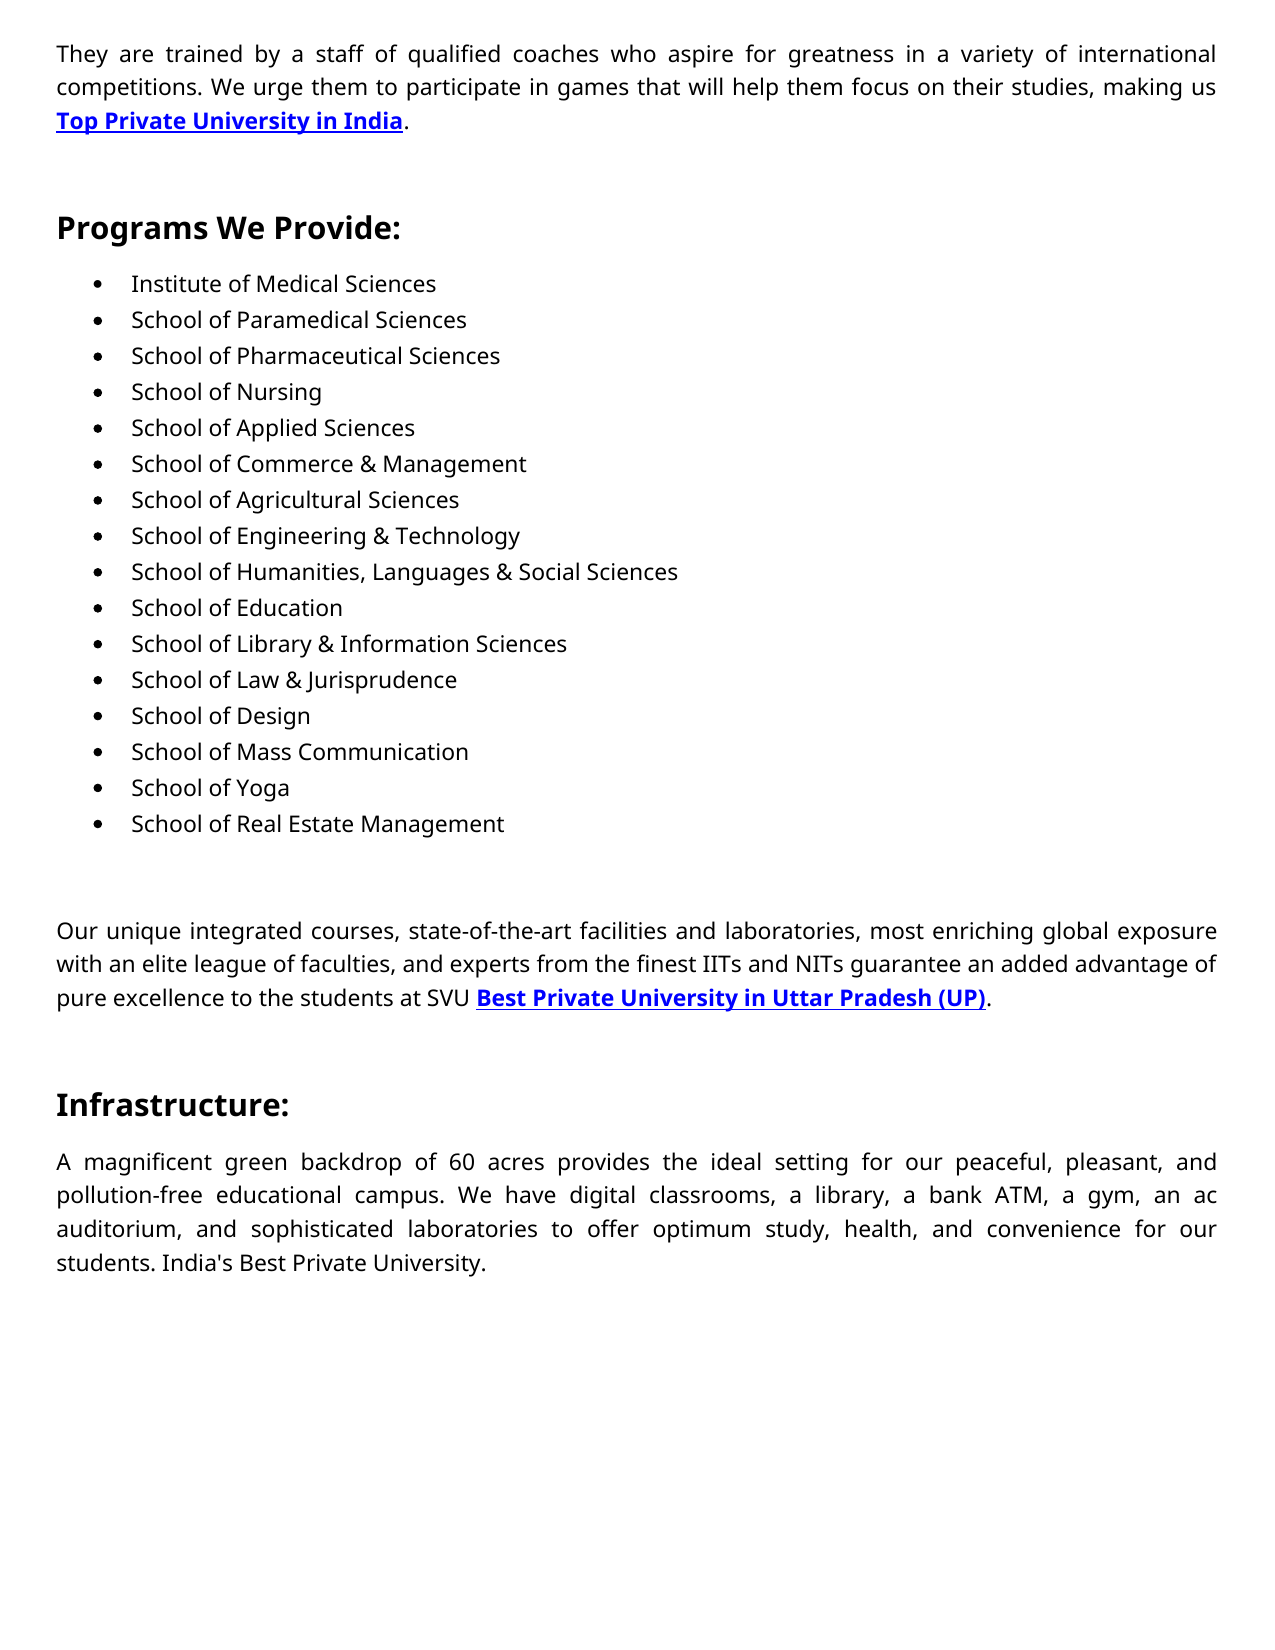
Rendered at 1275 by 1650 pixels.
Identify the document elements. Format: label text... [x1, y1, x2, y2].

list School of Engineering & Technology [94, 520, 1219, 551]
list School of Humanities, Languages & Social Sciences [94, 556, 1219, 587]
text They are trained by a staff of qualified coaches who aspire for greatness in a variety of international competitions. We urge them to participate in games that will help them focus on their studies, making us Top Private University in India. [56, 37, 1219, 136]
list Institute of Medical Sciences [94, 268, 1219, 300]
list School of Agricultural Sciences [94, 484, 1219, 515]
list School of Mass Communication [94, 736, 1219, 767]
list School of Education [94, 592, 1219, 623]
text Infrastructure: [56, 1083, 1219, 1126]
list School of Pharmaceutical Sciences [94, 340, 1219, 372]
text A magnificent green backdrop of 60 acres provides the ideal setting for our peaceful, pleasant, and pollution-free educational campus. We have digital classrooms, a library, a bank ATM, a gym, an ac auditorium, and sophisticated laboratories to offer optimum study, health, and convenience for our students. India's Best Private University. [56, 1146, 1219, 1278]
list School of Commerce & Management [94, 448, 1219, 479]
text Our unique integrated courses, state-of-the-art facilities and laboratories, most enriching global exposure with an elite league of faculties, and experts from the finest IITs and NITs guarantee an added advantage of pure excellence to the students at SVU Best Private University in Uttar Pradesh (UP). [56, 915, 1219, 1013]
text Programs We Provide: [56, 206, 1219, 248]
list School of Nursing [94, 376, 1219, 407]
list School of Design [94, 700, 1219, 731]
list School of Library & Information Sciences [94, 628, 1219, 659]
list School of Real Estate Management [94, 807, 1219, 839]
list School of Law & Jurisprudence [94, 664, 1219, 695]
list School of Paramedical Sciences [94, 304, 1219, 336]
list School of Yoga [94, 772, 1219, 803]
list School of Applied Sciences [94, 412, 1219, 443]
